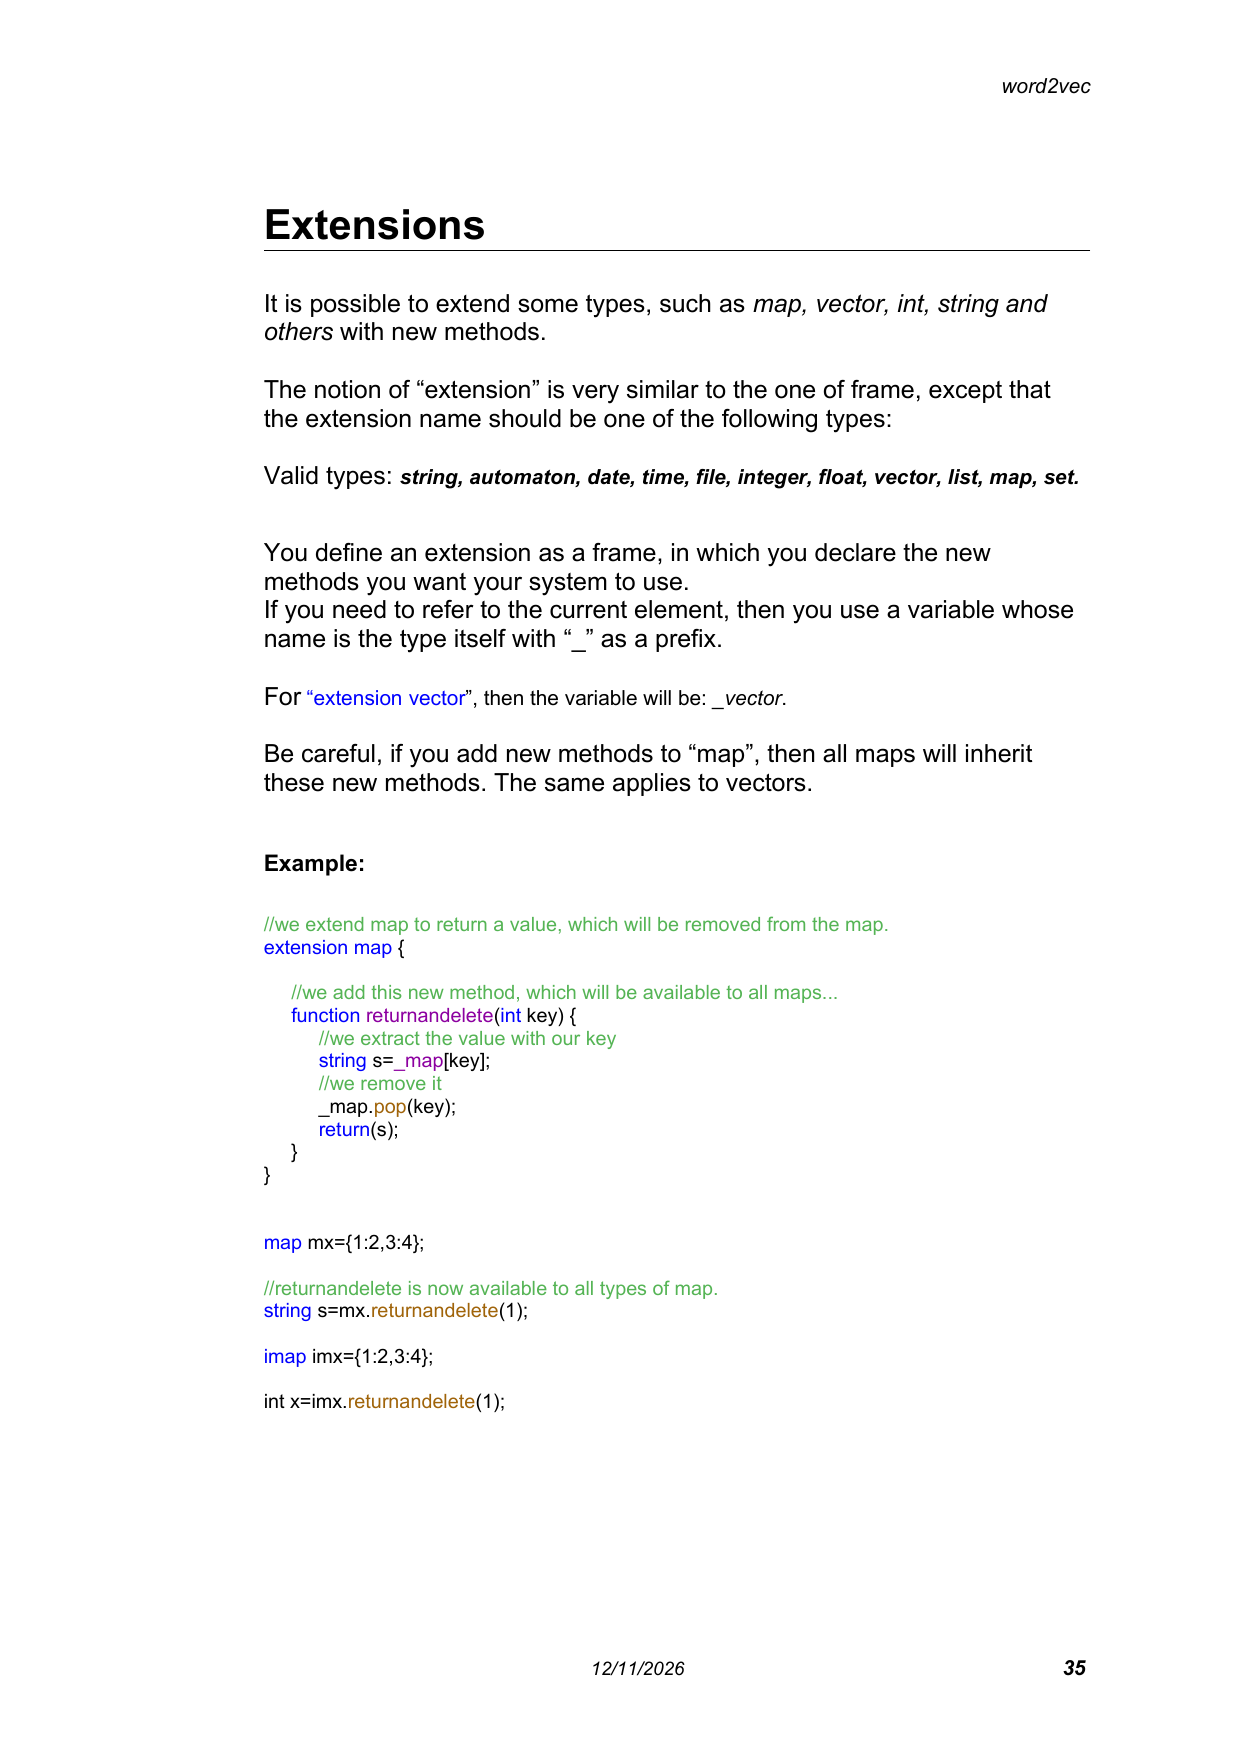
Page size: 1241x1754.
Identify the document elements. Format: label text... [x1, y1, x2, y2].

text string s=mx.returnandelete(1); [263, 1299, 1090, 1322]
text For “extension vector”, then the variable will be: _vector. [263, 681, 1090, 710]
text //returnandelete is now available to all types of map. [263, 1276, 1090, 1299]
text int x=imx.returnandelete(1); [263, 1390, 1090, 1413]
text //we extend map to return a value, which will be removed from the map. [263, 913, 1090, 936]
text //we add this new method, which will be available to all maps... [263, 981, 1090, 1004]
text } [263, 1140, 1090, 1163]
text Valid types: string, automaton, date, time, file, integer, float, vector, list, map, set. [263, 461, 1090, 490]
text If you need to refer to the current element, then you use a variable whose name is the type itself with “_” as a prefix. [263, 595, 1090, 653]
text It is possible to extend some types, such as map, vector, int, string and others with new methods. [263, 288, 1090, 346]
text } [263, 1163, 1090, 1186]
text extension map { [263, 936, 1090, 958]
text The notion of “extension” is very similar to the one of frame, except that the extension name should be one of the following types: [263, 375, 1090, 432]
text string s=_map[key]; [263, 1049, 1090, 1072]
text //we extract the value with our key [263, 1027, 1090, 1049]
text map mx={1:2,3:4}; [263, 1231, 1090, 1254]
text imap imx={1:2,3:4}; [263, 1344, 1090, 1367]
text Be careful, if you add new methods to “map”, then all maps will inherit these new methods. The same applies to vectors. [263, 739, 1090, 796]
text return(s); [263, 1117, 1090, 1140]
text function returnandelete(int key) { [263, 1004, 1090, 1027]
text _map.pop(key); [263, 1095, 1090, 1117]
text You define an extension as a frame, in which you declare the new methods you want your system to use. [263, 538, 1090, 595]
text //we remove it [263, 1072, 1090, 1095]
subtitle Extensions [263, 200, 1090, 251]
subtitle Example: [263, 850, 1090, 877]
